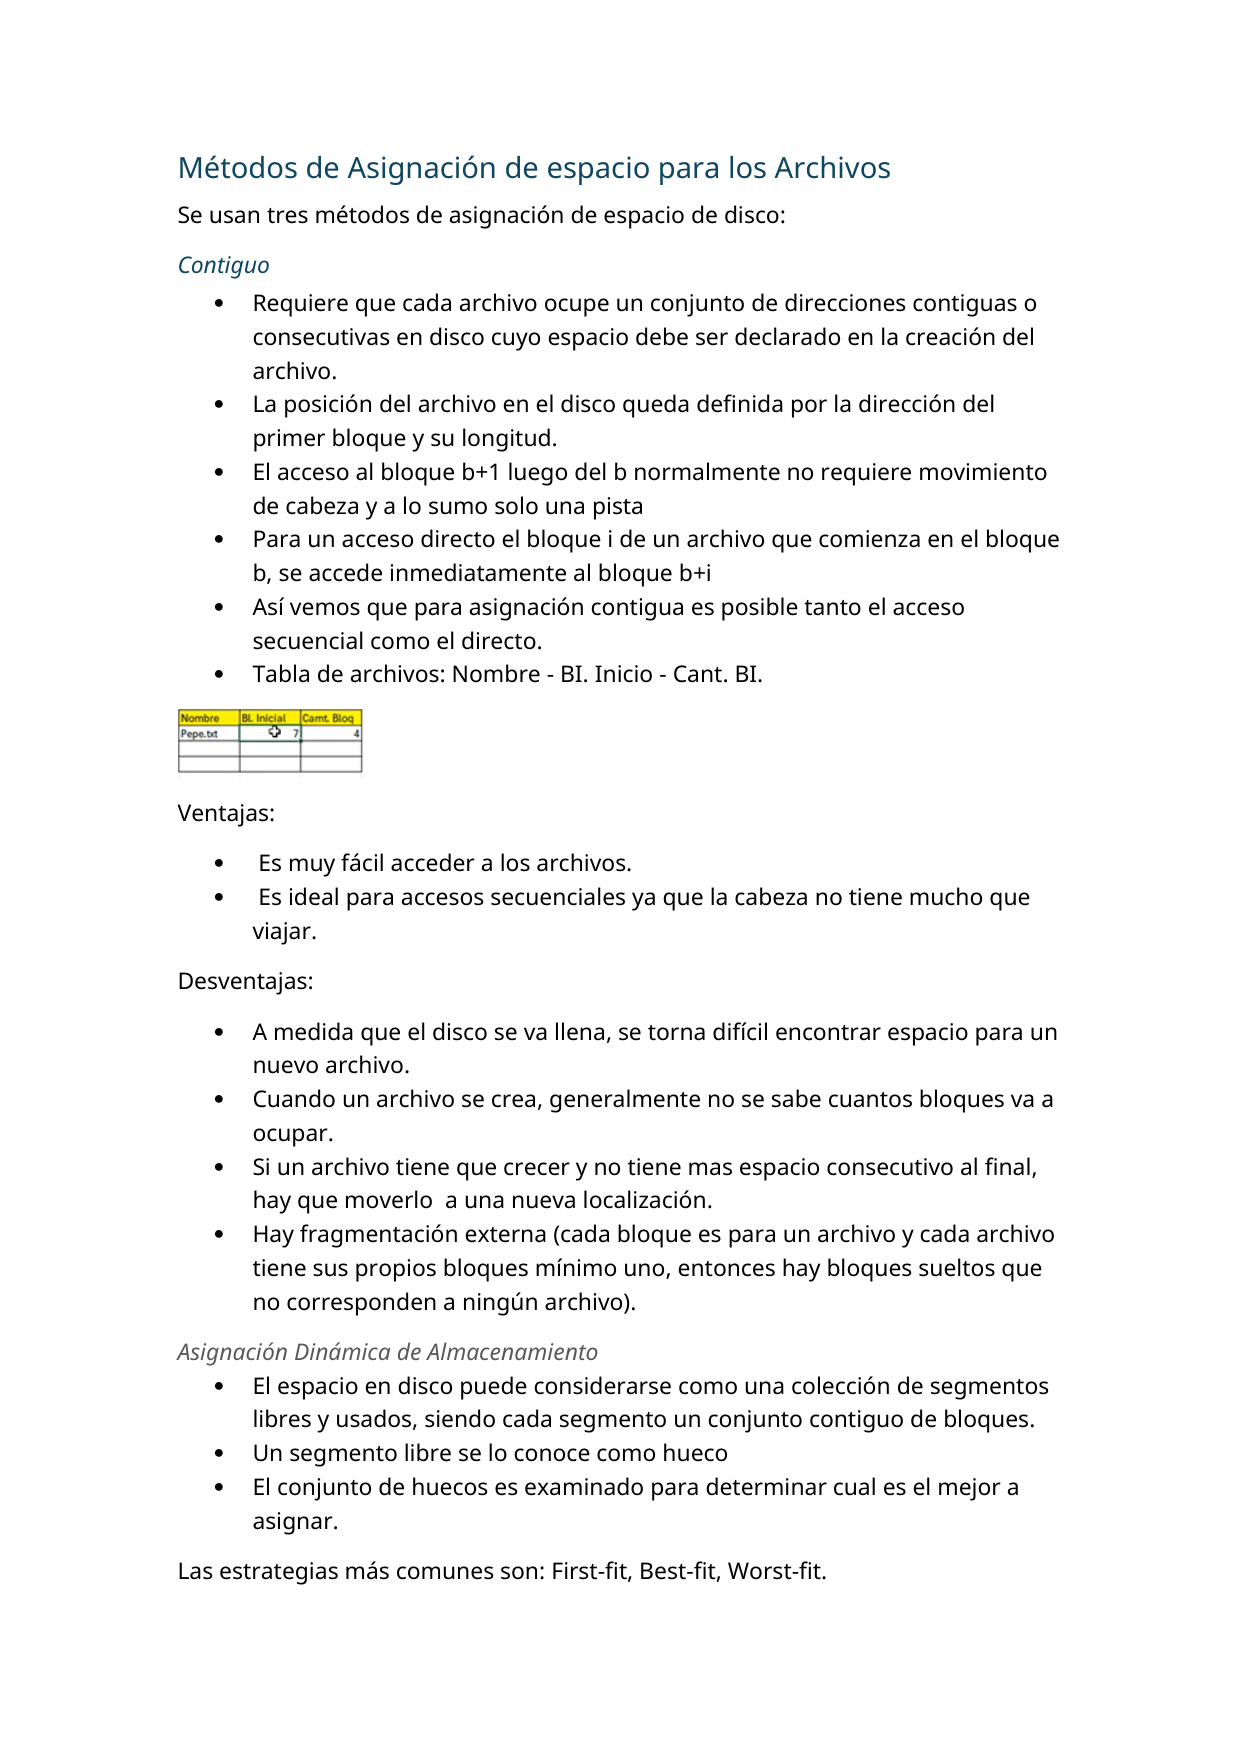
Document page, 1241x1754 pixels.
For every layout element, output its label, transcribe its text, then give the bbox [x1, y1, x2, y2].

list El conjunto de huecos es examinado para determinar cual es el mejor a asignar. [215, 1471, 1063, 1536]
list Requiere que cada archivo ocupe un conjunto de direcciones contiguas o consecutivas en disco cuyo espacio debe ser declarado en la creación del archivo. [215, 287, 1063, 386]
subtitle Contiguo [177, 249, 1063, 280]
text Las estrategias más comunes son: First-fit, Best-fit, Worst-fit. [177, 1555, 1063, 1586]
list Si un archivo tiene que crecer y no tiene mas espacio consecutivo al final, hay que moverlo a una nueva localización. [215, 1150, 1063, 1215]
list Tabla de archivos: Nombre - BI. Inicio - Cant. BI. [215, 658, 1063, 689]
list A medida que el disco se va llena, se torna difícil encontrar espacio para un nuevo archivo. [215, 1015, 1063, 1080]
list La posición del archivo en el disco queda definida por la dirección del primer bloque y su longitud. [215, 388, 1063, 453]
list Un segmento libre se lo conoce como hueco [215, 1437, 1063, 1468]
list Cuando un archivo se crea, generalmente no se sabe cuantos bloques va a ocupar. [215, 1083, 1063, 1148]
list Para un acceso directo el bloque i de un archivo que comienza en el bloque b, se accede inmediatamente al bloque b+i [215, 523, 1063, 588]
subtitle Asignación Dinámica de Almacenamiento [177, 1336, 1063, 1367]
picture [177, 708, 365, 778]
list Es muy fácil acceder a los archivos. [215, 847, 1063, 878]
text Desventajas: [177, 965, 1063, 996]
list El acceso al bloque b+1 luego del b normalmente no requiere movimiento de cabeza y a lo sumo solo una pista [215, 456, 1063, 521]
list Hay fragmentación externa (cada bloque es para un archivo y cada archivo tiene sus propios bloques mínimo uno, entonces hay bloques sueltos que no corresponden a ningún archivo). [215, 1218, 1063, 1317]
list Es ideal para accesos secuenciales ya que la cabeza no tiene mucho que viajar. [215, 881, 1063, 946]
subtitle Métodos de Asignación de espacio para los Archivos [177, 148, 1063, 187]
list El espacio en disco puede considerarse como una colección de segmentos libres y usados, siendo cada segmento un conjunto contiguo de bloques. [215, 1369, 1063, 1434]
list Así vemos que para asignación contigua es posible tanto el acceso secuencial como el directo. [215, 591, 1063, 656]
text Se usan tres métodos de asignación de espacio de disco: [177, 199, 1063, 230]
text Ventajas: [177, 797, 1063, 828]
